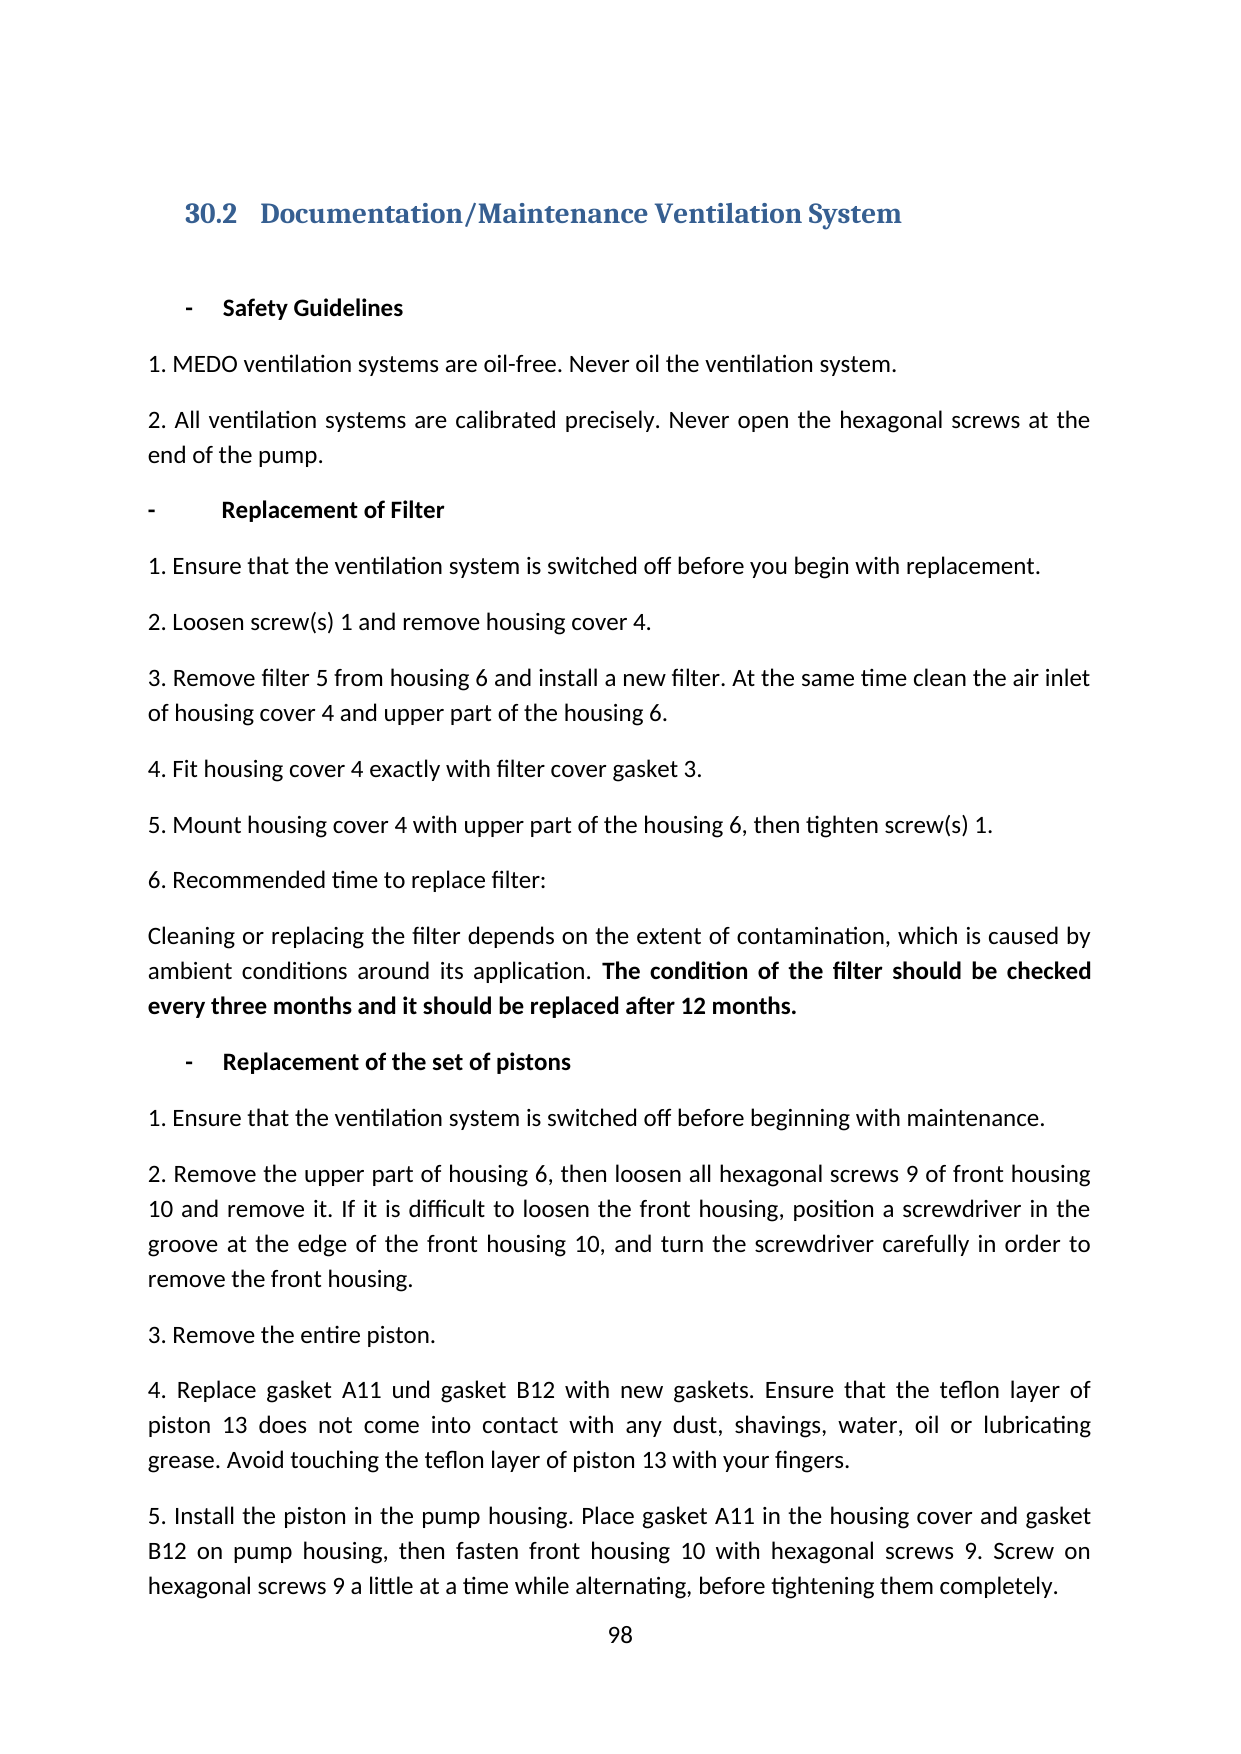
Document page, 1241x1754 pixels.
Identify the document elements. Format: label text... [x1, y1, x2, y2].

text 2. Remove the upper part of housing 6, then loosen all hexagonal screws 9 of front housing 10 and remove it. If it is difficult to loosen the front housing, position a screwdriver in the groove at the edge of the front housing 10, and turn the screwdriver carefully in order to remove the front housing. [148, 1158, 1092, 1293]
text 1. Ensure that the ventilation system is switched off before beginning with maintenance. [148, 1102, 1092, 1133]
text 1. Ensure that the ventilation system is switched off before you begin with replacement. [148, 550, 1092, 581]
text 2. All ventilation systems are calibrated precisely. Never open the hexagonal screws at the end of the pump. [148, 404, 1092, 469]
text 4. Fit housing cover 4 exactly with filter cover gasket 3. [148, 753, 1092, 783]
text 5. Install the piston in the pump housing. Place gasket A11 in the housing cover and gasket B12 on pump housing, then fasten front housing 10 with hexagonal screws 9. Screw on hexagonal screws 9 a little at a time while alternating, before tightening them completely. [148, 1500, 1092, 1601]
subtitle Documentation/Maintenance Ventilation System [185, 198, 1092, 231]
text 6. Recommended time to replace filter: [148, 864, 1092, 895]
text 2. Loosen screw(s) 1 and remove housing cover 4. [148, 606, 1092, 637]
text 3. Remove the entire piston. [148, 1319, 1092, 1349]
text - Replacement of Filter [148, 494, 1092, 525]
text 1. MEDO ventilation systems are oil-free. Never oil the ventilation system. [148, 348, 1092, 378]
list Replacement of the set of pistons [185, 1046, 1092, 1077]
list Safety Guidelines [185, 292, 1092, 323]
text 3. Remove filter 5 from housing 6 and install a new filter. At the same time clean the air inlet of housing cover 4 and upper part of the housing 6. [148, 662, 1092, 728]
text 5. Mount housing cover 4 with upper part of the housing 6, then tighten screw(s) 1. [148, 809, 1092, 839]
text 4. Replace gasket A11 und gasket B12 with new gaskets. Ensure that the teflon layer of piston 13 does not come into contact with any dust, shavings, water, oil or lubricating grease. Avoid touching the teflon layer of piston 13 with your fingers. [148, 1374, 1092, 1475]
text Cleaning or replacing the filter depends on the extent of contamination, which is caused by ambient conditions around its application. The condition of the filter should be checked every three months and it should be replaced after 12 months. [148, 920, 1092, 1021]
